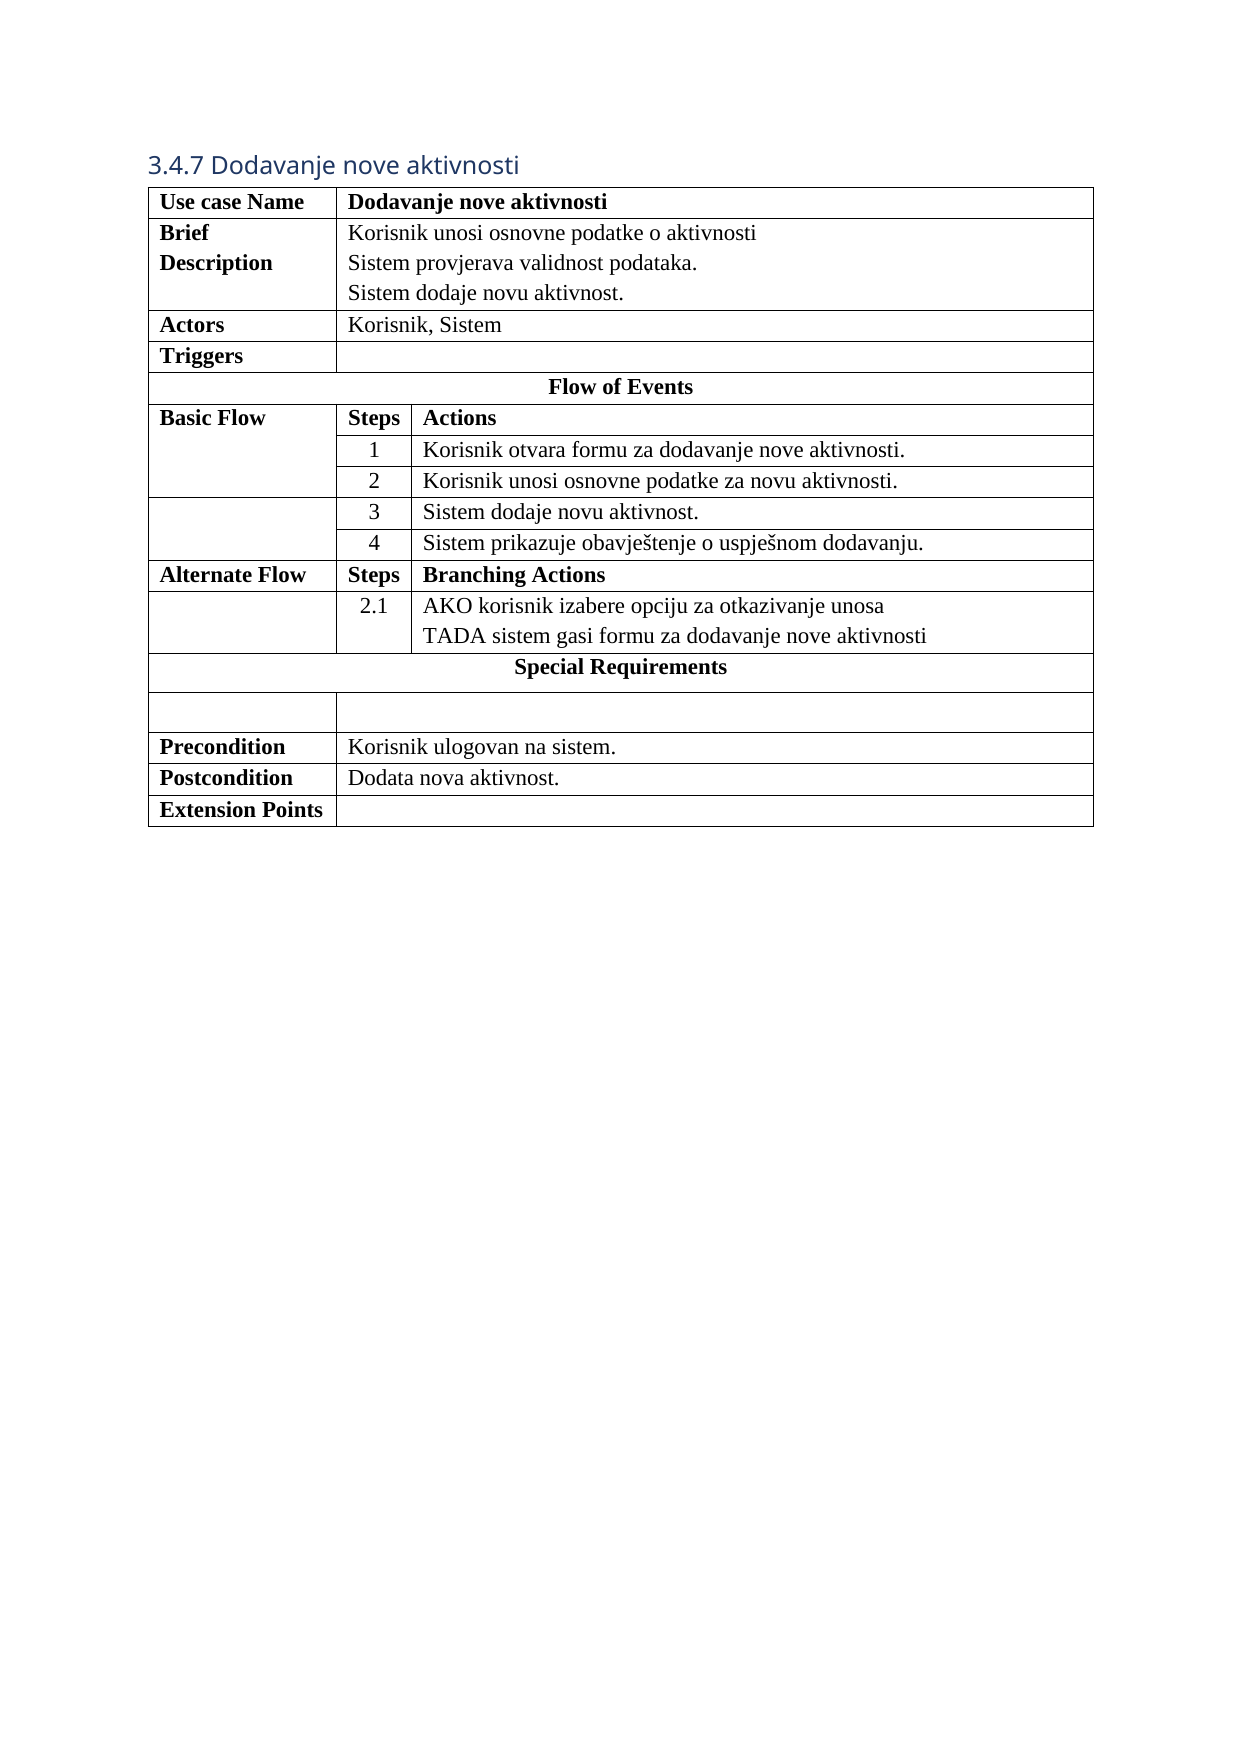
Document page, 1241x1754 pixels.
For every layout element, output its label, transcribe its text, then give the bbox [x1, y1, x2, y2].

table_cell Postcondition [149, 764, 336, 794]
table_cell Sistem dodaje novu aktivnost. [412, 498, 1093, 528]
table_cell Basic Flow [149, 405, 336, 497]
table_cell Korisnik ulogovan na sistem. [337, 733, 1093, 763]
table_header Use case Name [149, 188, 336, 218]
table_cell Korisnik unosi osnovne podatke za novu aktivnosti. [412, 467, 1093, 497]
table_cell Triggers [149, 342, 336, 372]
table_cell Korisnik, Sistem [337, 311, 1093, 341]
table_cell AKO korisnik izabere opciju za otkazivanje unosa TADA sistem gasi formu za dodavanje nove aktivnosti [412, 592, 1093, 652]
table_cell Korisnik unosi osnovne podatke o aktivnosti Sistem provjerava validnost podataka. Sistem dodaje novu aktivnost. [337, 219, 1093, 310]
table_cell Alternate Flow [149, 561, 336, 591]
table_header Dodavanje nove aktivnosti [337, 188, 1093, 218]
table_cell Korisnik otvara formu za dodavanje nove aktivnosti. [412, 436, 1093, 466]
table_cell [149, 693, 336, 732]
table_cell Extension Points [149, 796, 336, 826]
table_cell Actions [412, 405, 1093, 435]
table_cell Special Requirements [149, 654, 1093, 692]
table_cell Steps [337, 405, 411, 435]
table_cell Actors [149, 311, 336, 341]
table_cell Flow of Events [149, 373, 1093, 403]
table_cell 2 [337, 467, 411, 497]
table_cell 2.1 [337, 592, 411, 652]
subtitle 3.4.7 Dodavanje nove aktivnosti [148, 148, 1093, 182]
table_cell Dodata nova aktivnost. [337, 764, 1093, 794]
table_cell 4 [337, 530, 411, 560]
table_cell [337, 796, 1093, 826]
table_cell [337, 342, 1093, 372]
table_cell [149, 592, 336, 652]
table_cell [149, 529, 336, 560]
table_cell Branching Actions [412, 561, 1093, 591]
table_cell Sistem prikazuje obavještenje o uspješnom dodavanju. [412, 530, 1093, 560]
table_cell [149, 498, 336, 528]
table_cell Brief Description [149, 219, 336, 310]
table_cell Steps [337, 561, 411, 591]
table_cell 3 [337, 498, 411, 528]
table_cell 1 [337, 436, 411, 466]
table_cell [337, 693, 1093, 732]
table_cell Precondition [149, 733, 336, 763]
